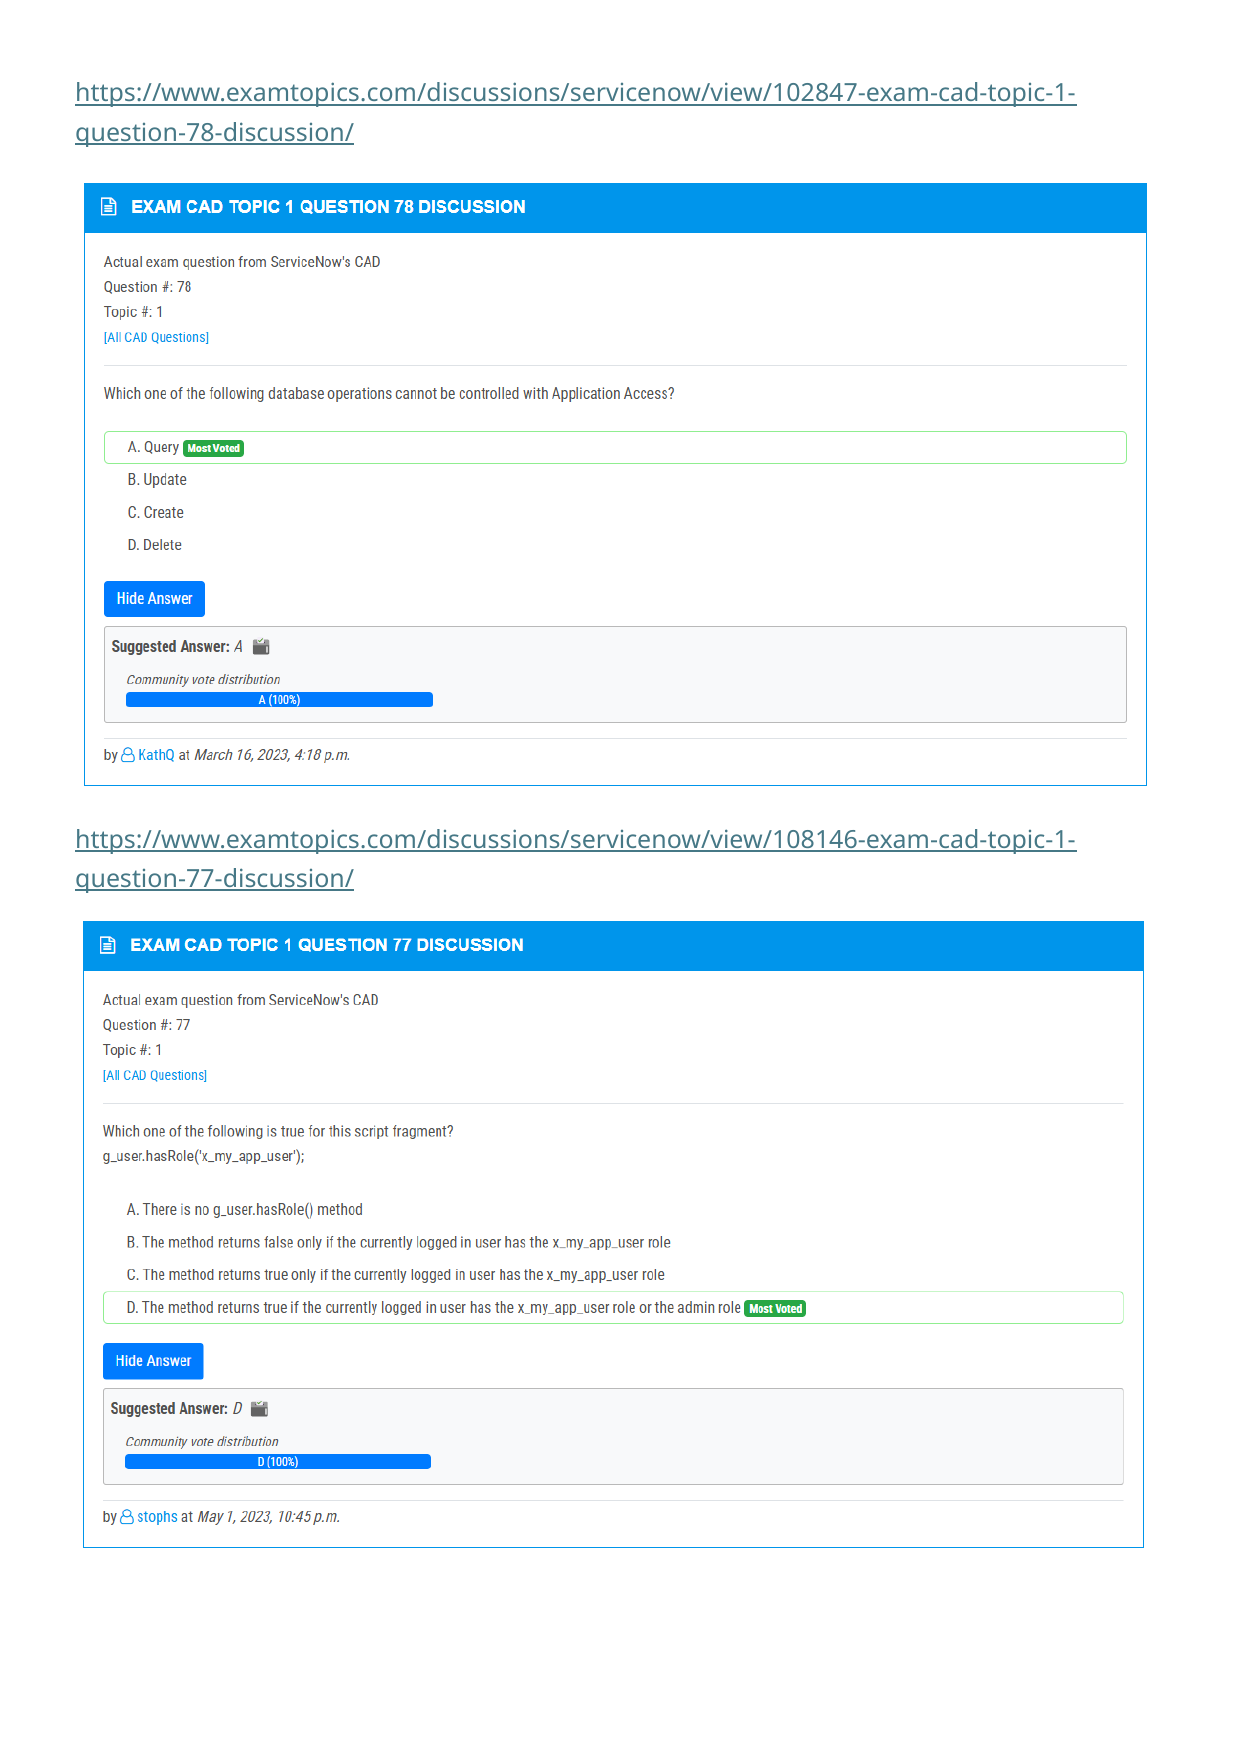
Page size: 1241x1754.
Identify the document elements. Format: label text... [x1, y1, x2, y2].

picture [75, 170, 1166, 800]
text https://www.examtopics.com/discussions/servicenow/view/108146-exam-cad-topic-1-question-77-discussion/ [75, 822, 1165, 895]
picture [75, 916, 1166, 1556]
text https://www.examtopics.com/discussions/servicenow/view/102847-exam-cad-topic-1-question-78-discussion/ [75, 75, 1165, 148]
